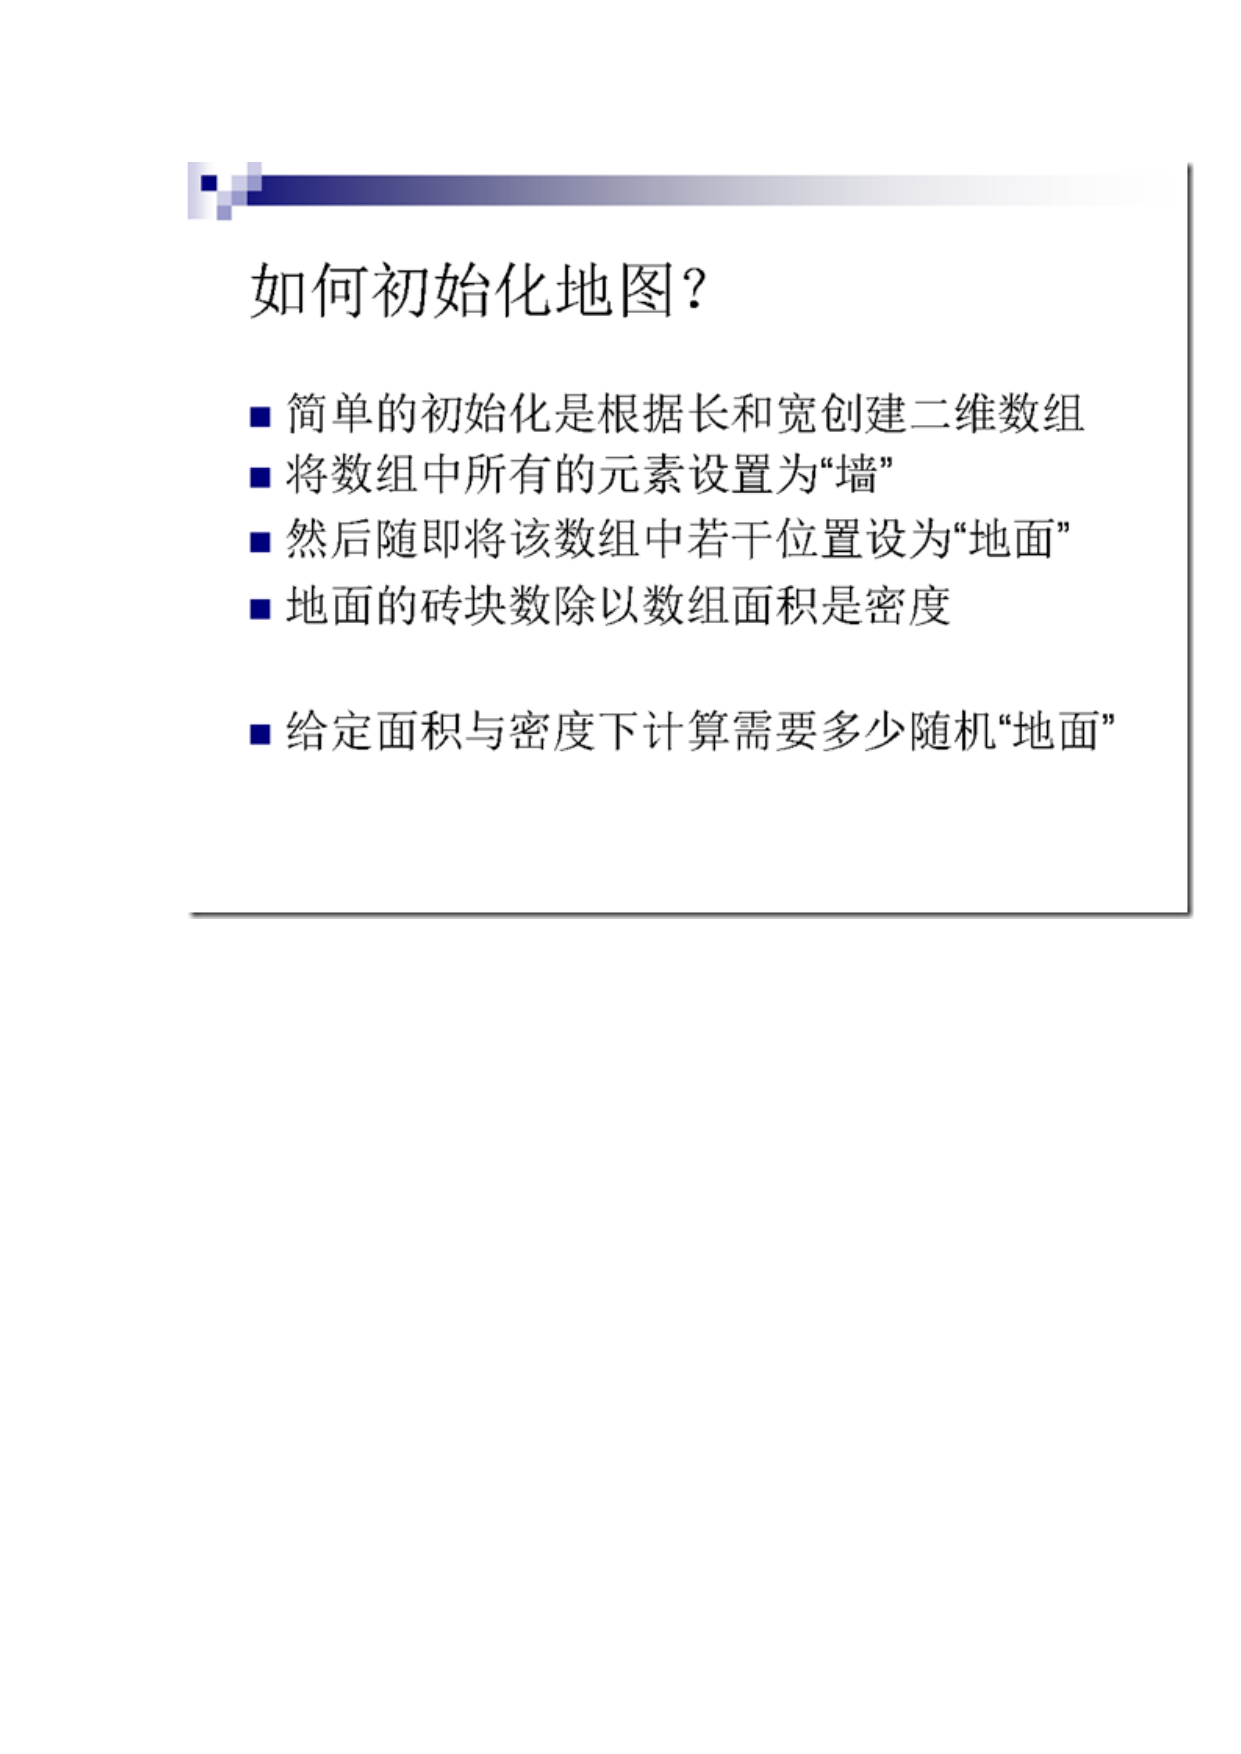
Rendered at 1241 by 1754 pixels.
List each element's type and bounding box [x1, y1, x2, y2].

picture [187, 162, 1194, 919]
